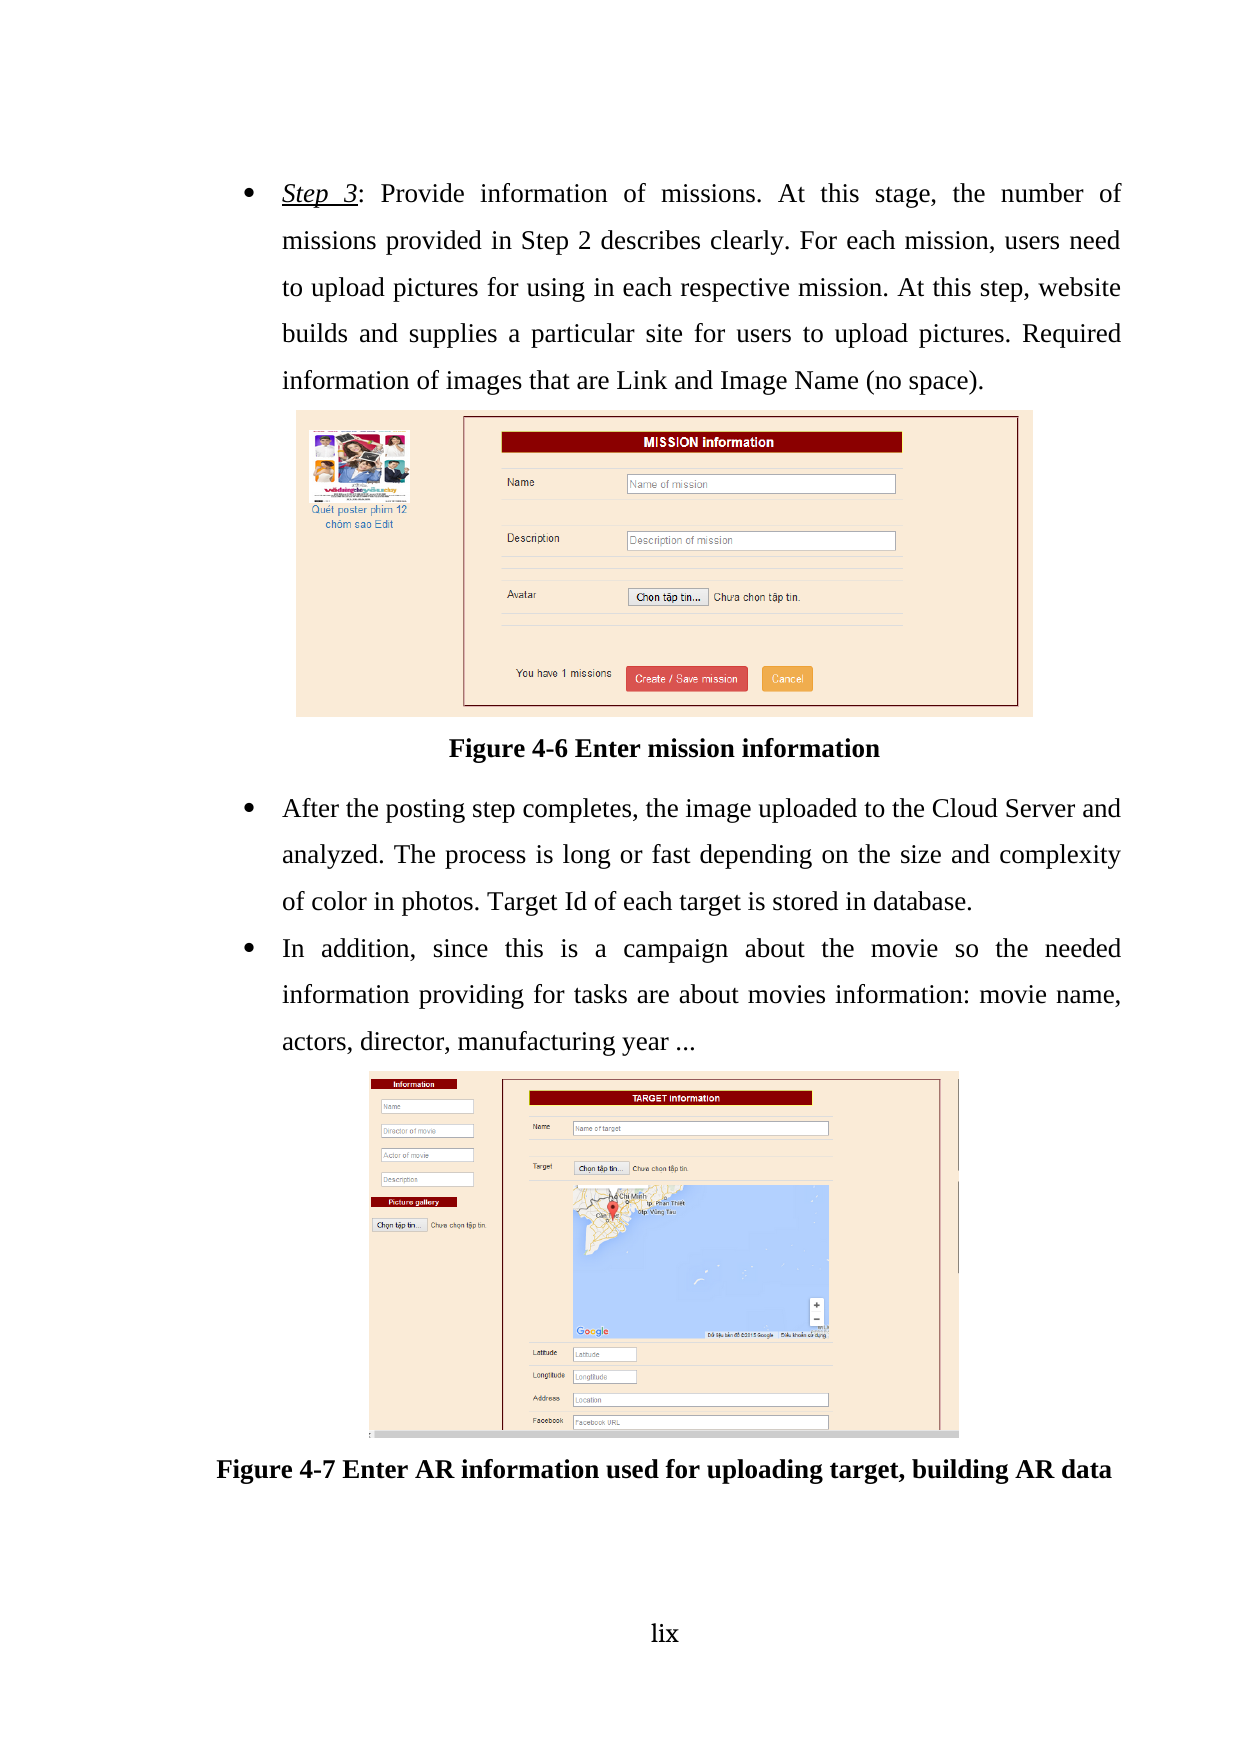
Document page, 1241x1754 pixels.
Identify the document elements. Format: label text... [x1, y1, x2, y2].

list After the posting step completes, the image uploaded to the Cloud Server and analyzed. The process is long or fast depending on the size and complexity of color in photos. Target Id of each target is stored in database. [244, 792, 1122, 916]
list In addition, since this is a campaign about the movie so the needed information providing for tasks are about movies information: movie name, actors, director, manufacturing year ... [244, 932, 1122, 1056]
text Figure 4-7 Enter AR information used for uploading target, building AR data [207, 1453, 1122, 1484]
picture [296, 410, 1033, 717]
list Step 3: Provide information of missions. At this stage, the number of missions provided in Step 2 describes clearly. For each mission, users need to upload pictures for using in each respective mission. At this step, website builds and supplies a particular site for users to upload pictures. Required information of images that are Link and Image Name (no space). [244, 177, 1122, 395]
text Figure 4-6 Enter mission information [207, 732, 1122, 764]
picture [369, 1071, 959, 1438]
